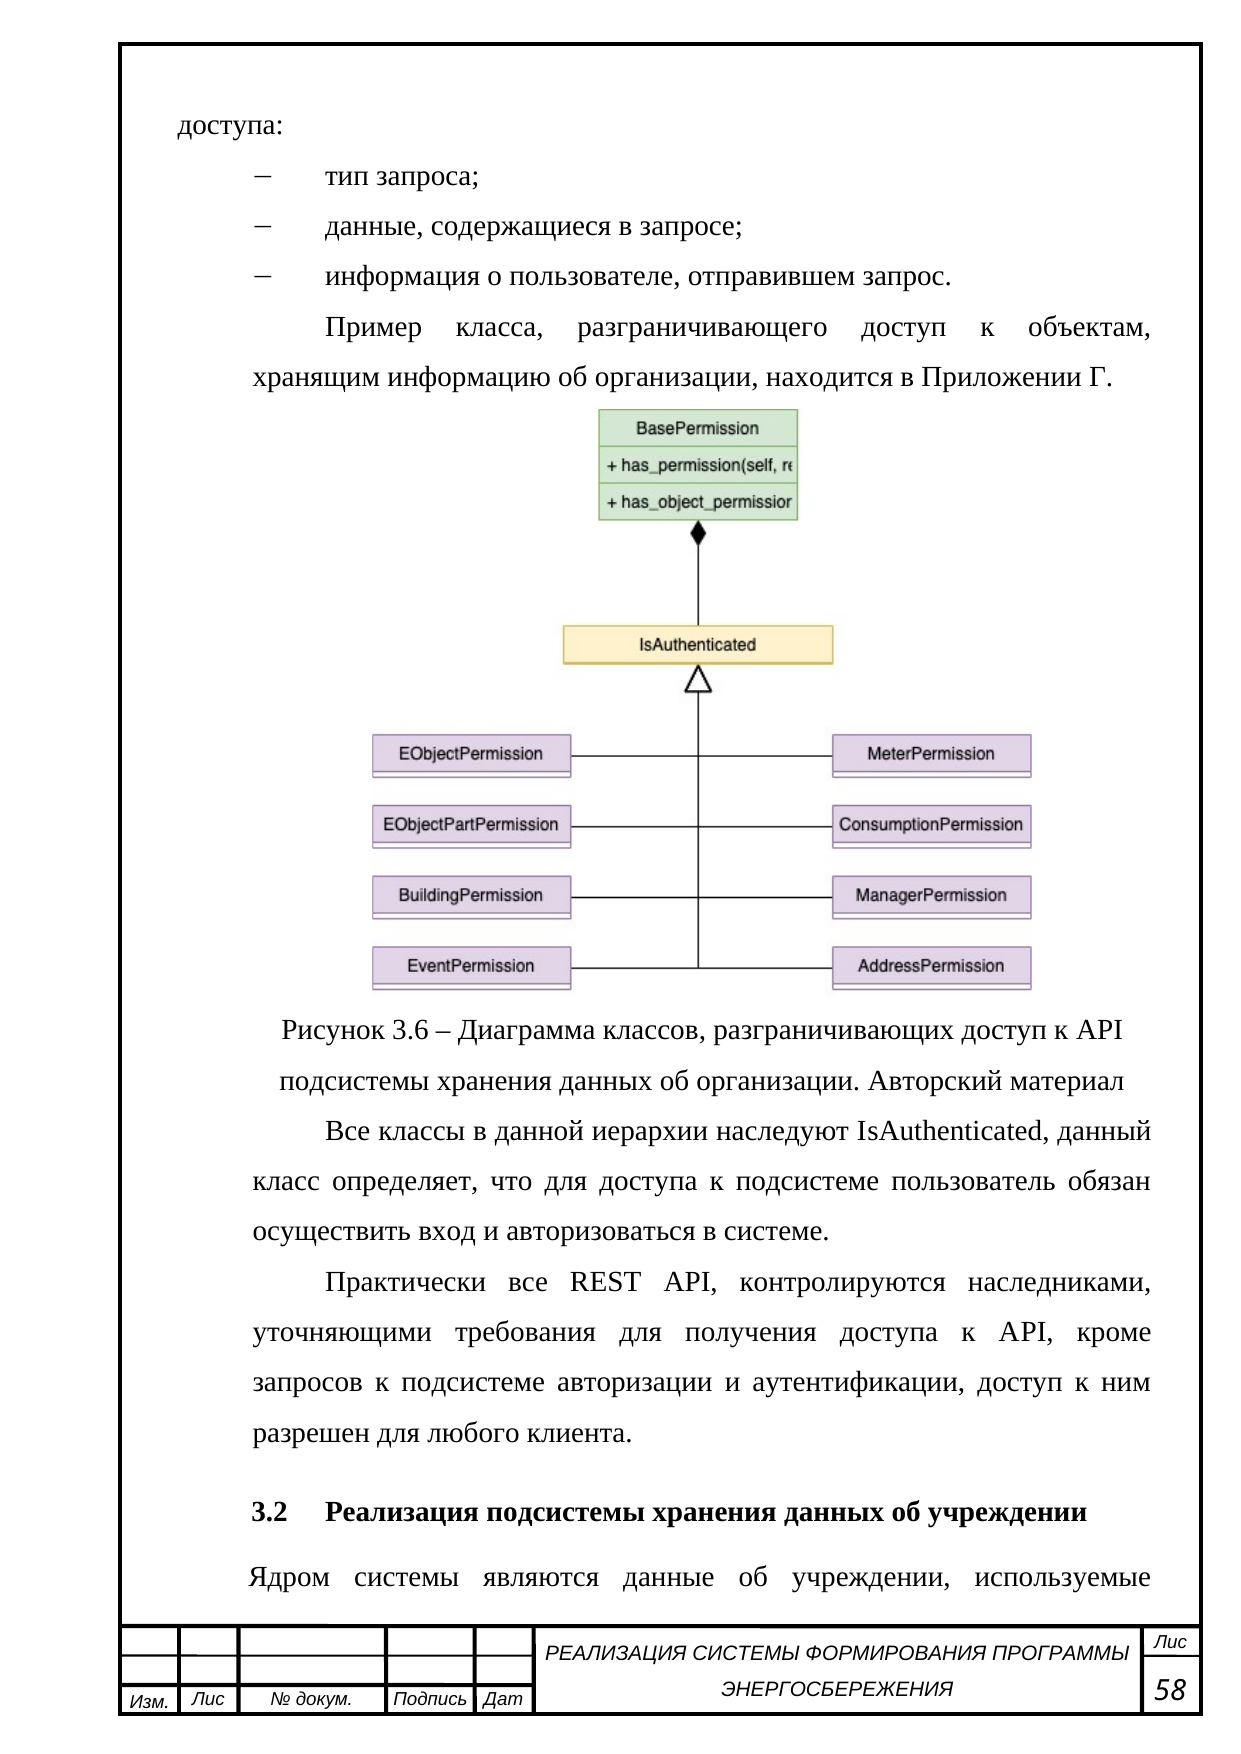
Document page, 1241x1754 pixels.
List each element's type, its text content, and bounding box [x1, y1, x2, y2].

list тип запроса; [177, 158, 1152, 191]
text Пример класса, разграничивающего доступ к объектам, хранящим информацию об организации, находится в Приложении Г. [252, 309, 1152, 393]
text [177, 1559, 1152, 1593]
list информация о пользователе, отправившем запрос. [177, 258, 1152, 292]
subtitle Реализация подсистемы хранения данных об учреждении [177, 1494, 1152, 1528]
list данные, содержащиеся в запросе; [177, 208, 1152, 242]
text Практически все REST API, контролируются наследниками, уточняющими требования для получения доступа к API, кроме запросов к подсистеме авторизации и аутентификации, доступ к ним разрешен для любого клиента. [252, 1264, 1152, 1448]
text Все классы в данной иерархии наследуют IsAuthenticated, данный класс определяет, что для доступа к подсистеме пользователь обязан осуществить вход и авторизоваться в системе. [252, 1113, 1152, 1247]
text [177, 107, 1152, 141]
picture [372, 409, 1032, 996]
text Рисунок 3.6 – Диаграмма классов, разграничивающих доступ к API подсистемы хранения данных об организации. Авторский материал [252, 1012, 1152, 1096]
